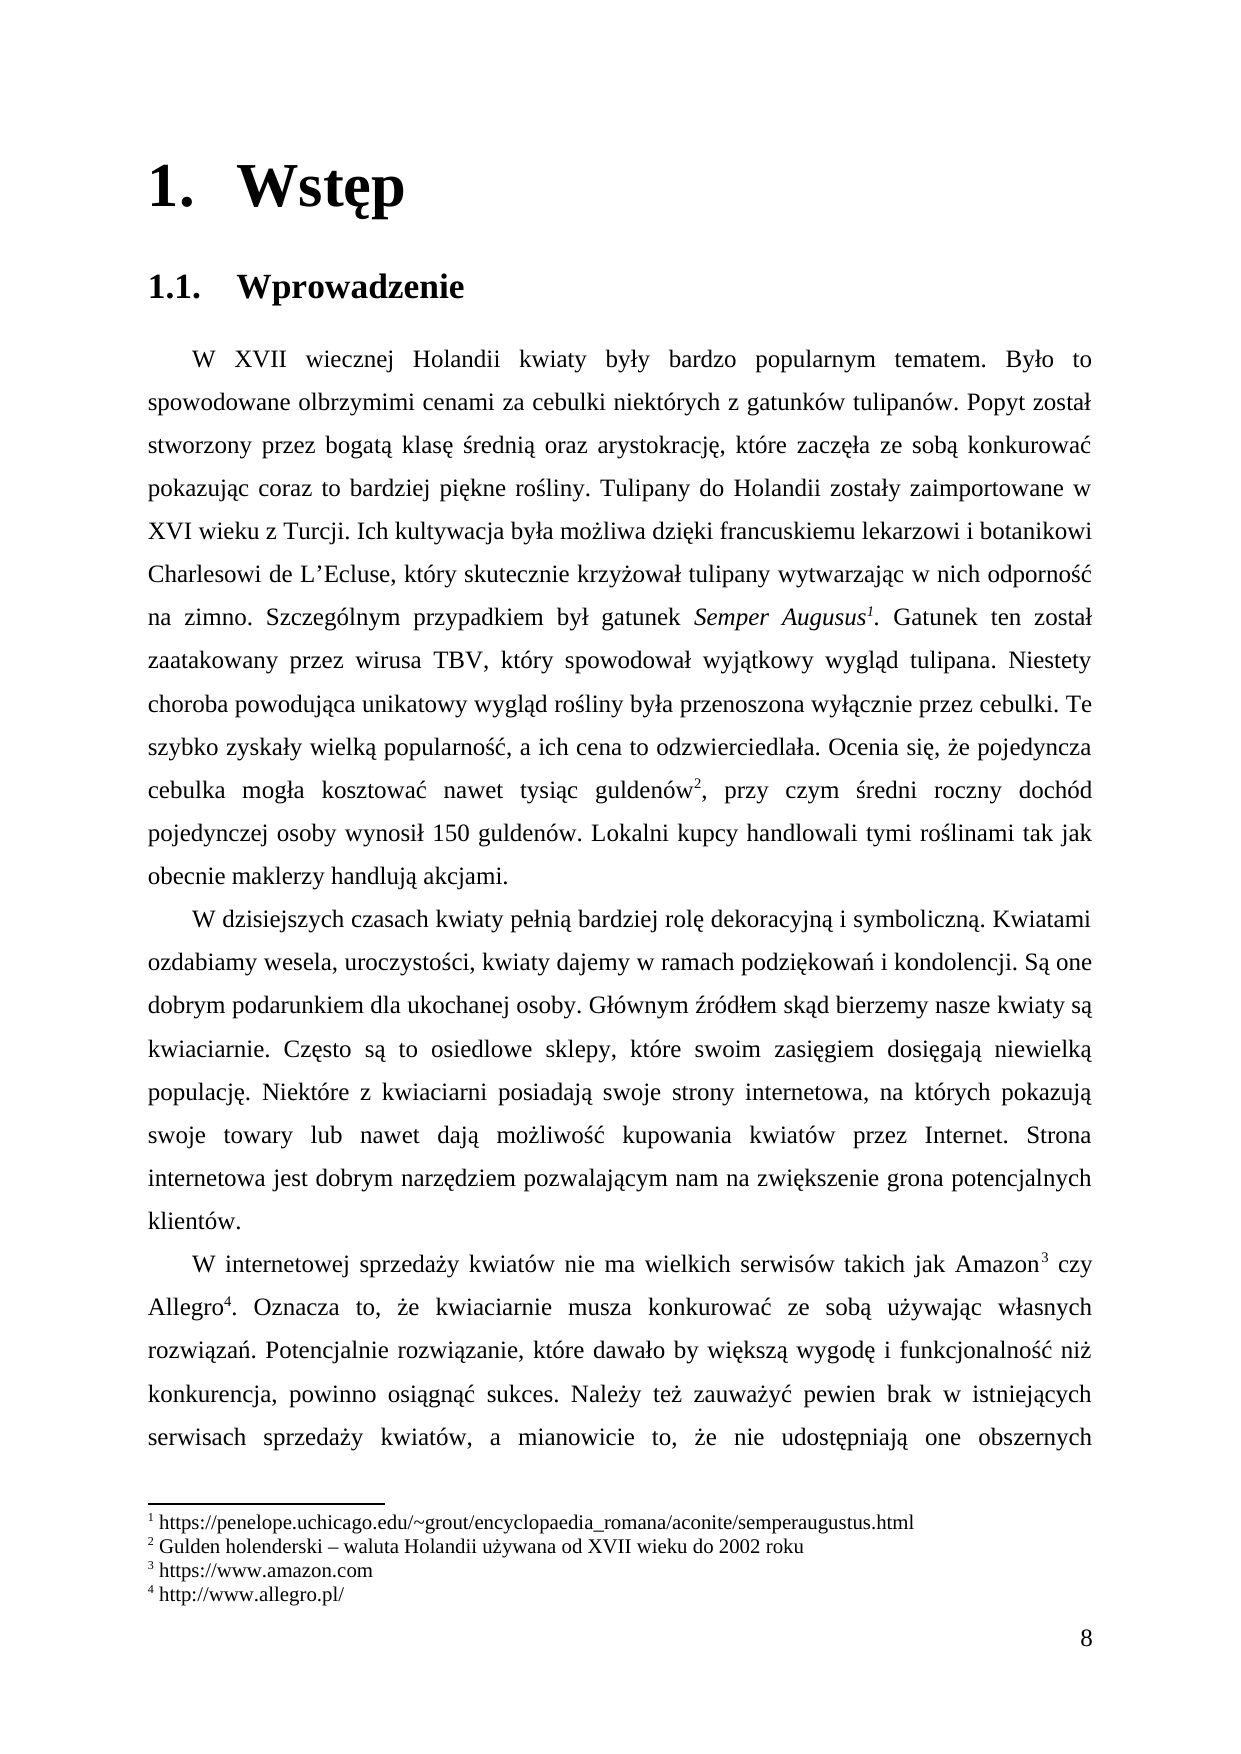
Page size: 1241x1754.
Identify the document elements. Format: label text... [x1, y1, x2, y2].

text Wprowadzenie [148, 265, 1093, 306]
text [148, 1249, 1093, 1451]
text W XVII wiecznej Holandii kwiaty były bardzo popularnym tematem. Było to spowodowane olbrzymimi cenami za cebulki niektórych z gatunków tulipanów. Popyt został stworzony przez bogatą klasę średnią oraz arystokrację, które zaczęła ze sobą konkurować pokazując coraz to bardziej piękne rośliny. Tulipany do Holandii zostały zaimportowane w XVI wieku z Turcji. Ich kultywacja była możliwa dzięki francuskiemu lekarzowi i botanikowi Charlesowi de L’Ecluse, który skutecznie krzyżował tulipany wytwarzając w nich odporność na zimno. Szczególnym przypadkiem był gatunek Semper Augusus. Gatunek ten został zaatakowany przez wirusa TBV, który spowodował wyjątkowy wygląd tulipana. Niestety choroba powodująca unikatowy wygląd rośliny była przenoszona wyłącznie przez cebulki. Te szybko zyskały wielką popularność, a ich cena to odzwierciedlała. Ocenia się, że pojedyncza cebulka mogła kosztować nawet tysiąc guldenów, przy czym średni roczny dochód pojedynczej osoby wynosił 150 guldenów. Lokalni kupcy handlowali tymi roślinami tak jak obecnie maklerzy handlują akcjami. [148, 344, 1093, 890]
text Wstęp [148, 148, 1093, 219]
text W dzisiejszych czasach kwiaty pełnią bardziej rolę dekoracyjną i symboliczną. Kwiatami ozdabiamy wesela, uroczystości, kwiaty dajemy w ramach podziękowań i kondolencji. Są one dobrym podarunkiem dla ukochanej osoby. Głównym źródłem skąd bierzemy nasze kwiaty są kwiaciarnie. Często są to osiedlowe sklepy, które swoim zasięgiem dosięgają niewielką populację. Niektóre z kwiaciarni posiadają swoje strony internetowa, na których pokazują swoje towary lub nawet dają możliwość kupowania kwiatów przez Internet. Strona internetowa jest dobrym narzędziem pozwalającym nam na zwiększenie grona potencjalnych klientów. [148, 904, 1093, 1235]
